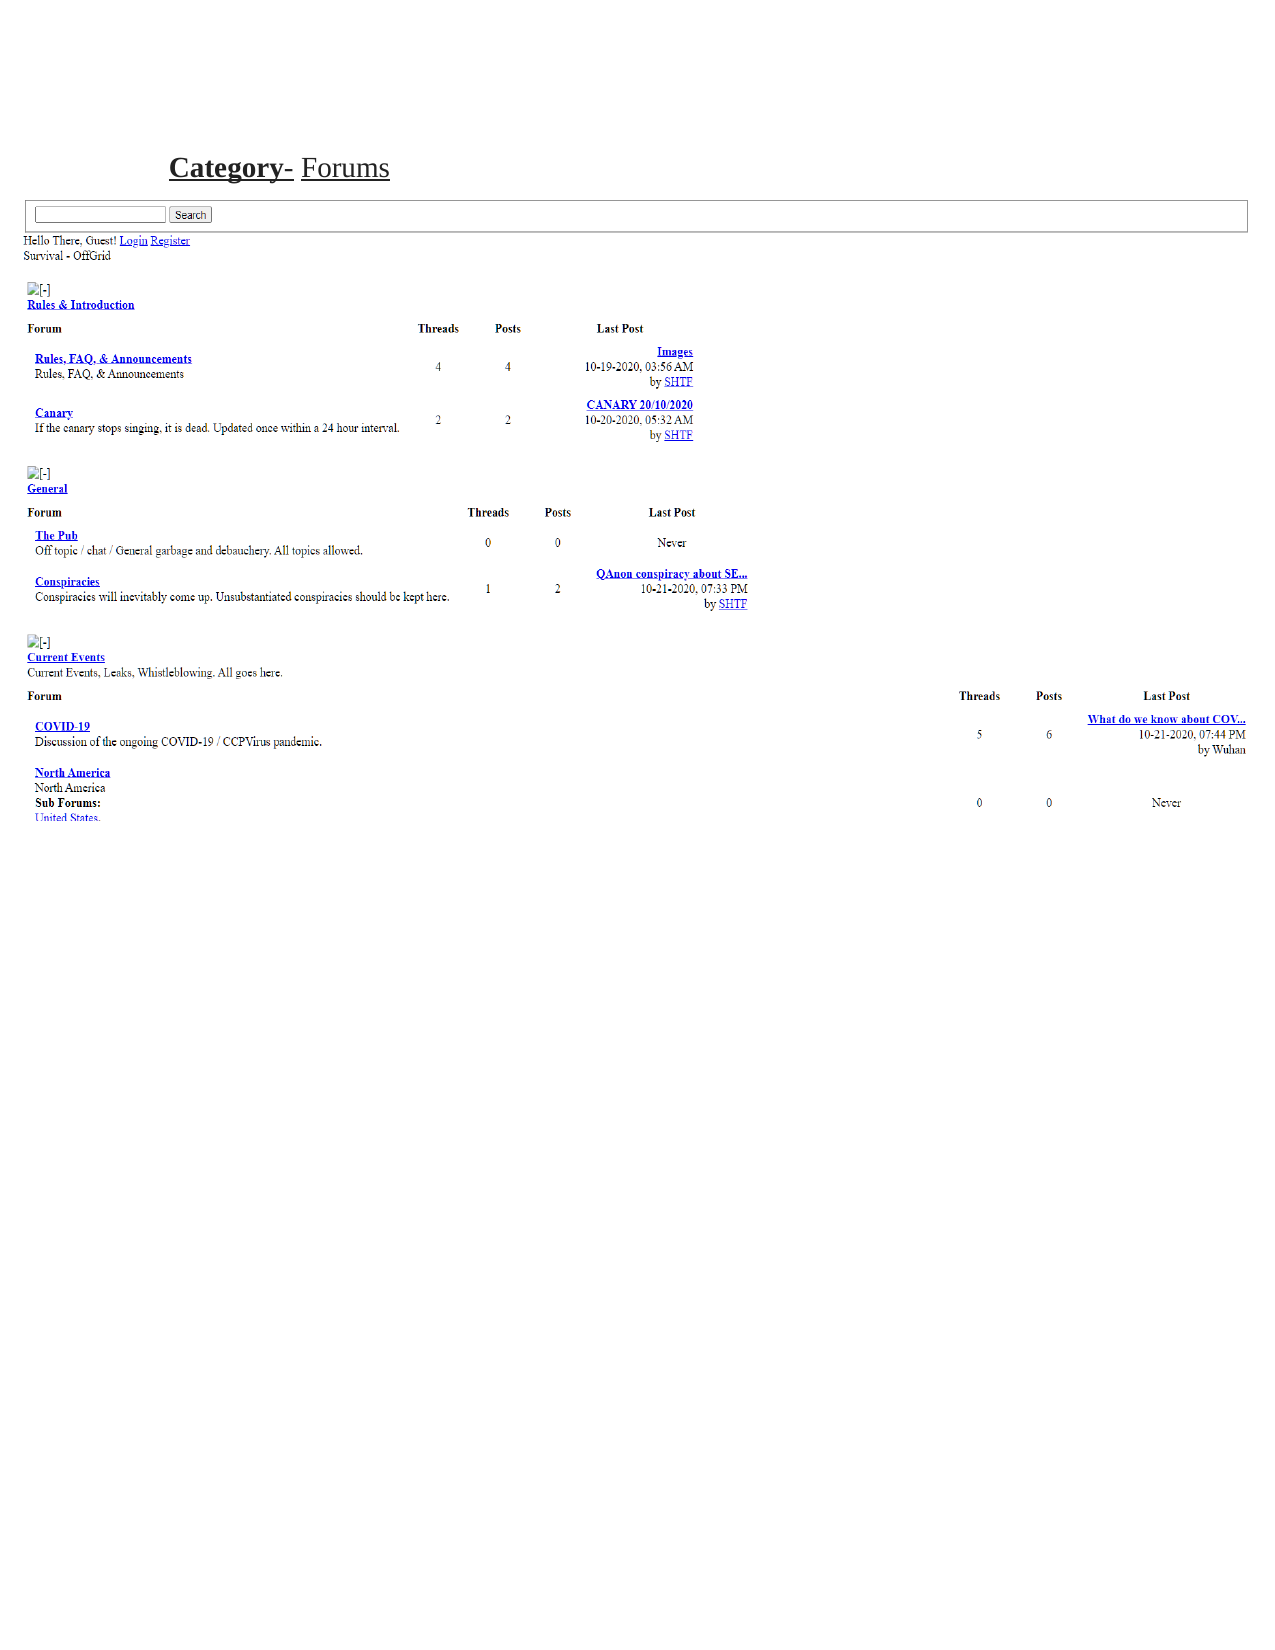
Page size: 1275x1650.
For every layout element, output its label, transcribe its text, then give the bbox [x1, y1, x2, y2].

text Category- Forums [169, 150, 1125, 183]
picture [18, 188, 1255, 821]
